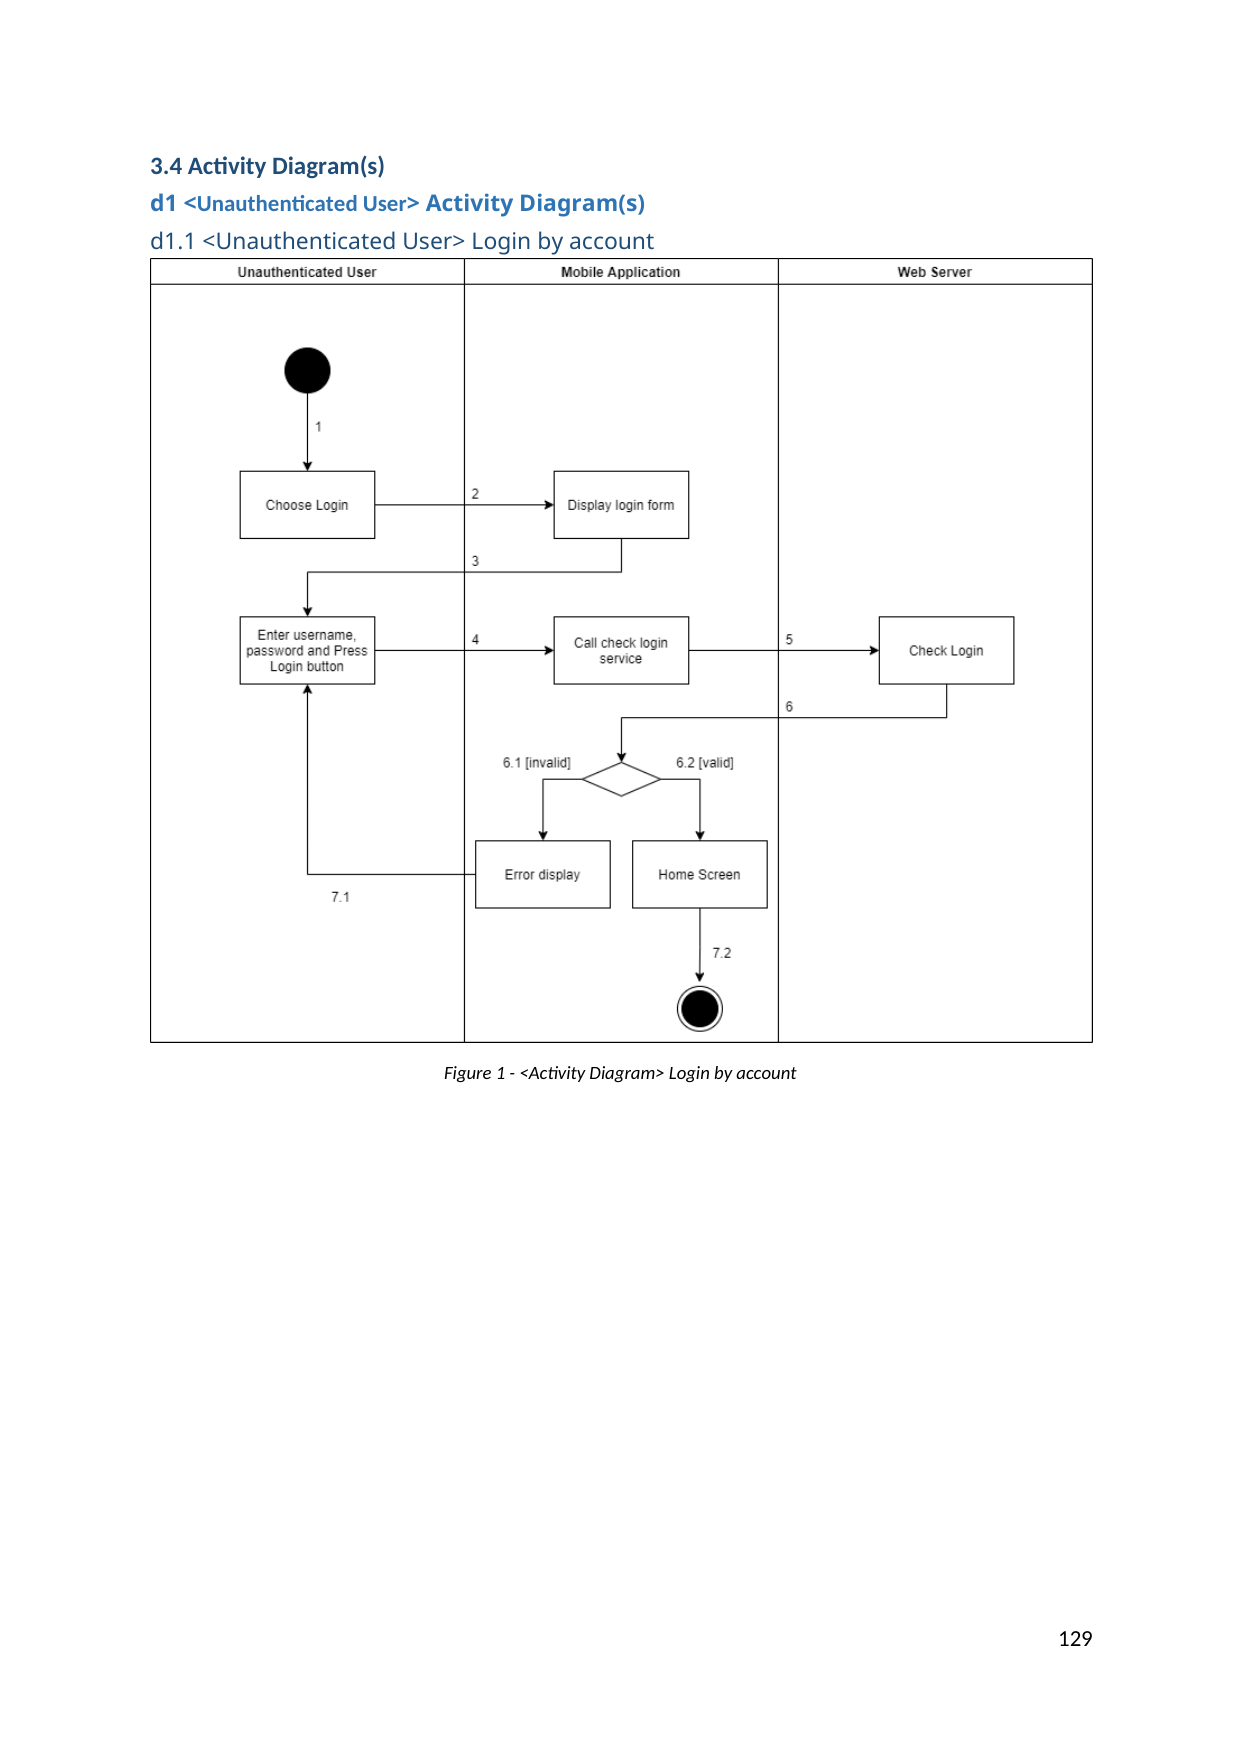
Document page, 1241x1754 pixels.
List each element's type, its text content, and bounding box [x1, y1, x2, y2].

picture [150, 258, 1093, 1043]
subtitle d1 <Unauthenticated User> Activity Diagram(s) [150, 187, 1093, 218]
subtitle d1.1 <Unauthenticated User> Login by account [150, 225, 1093, 256]
text Figure 1 - <Activity Diagram> Login by account [150, 1061, 1093, 1084]
subtitle 3.4 Activity Diagram(s) [150, 150, 1093, 181]
